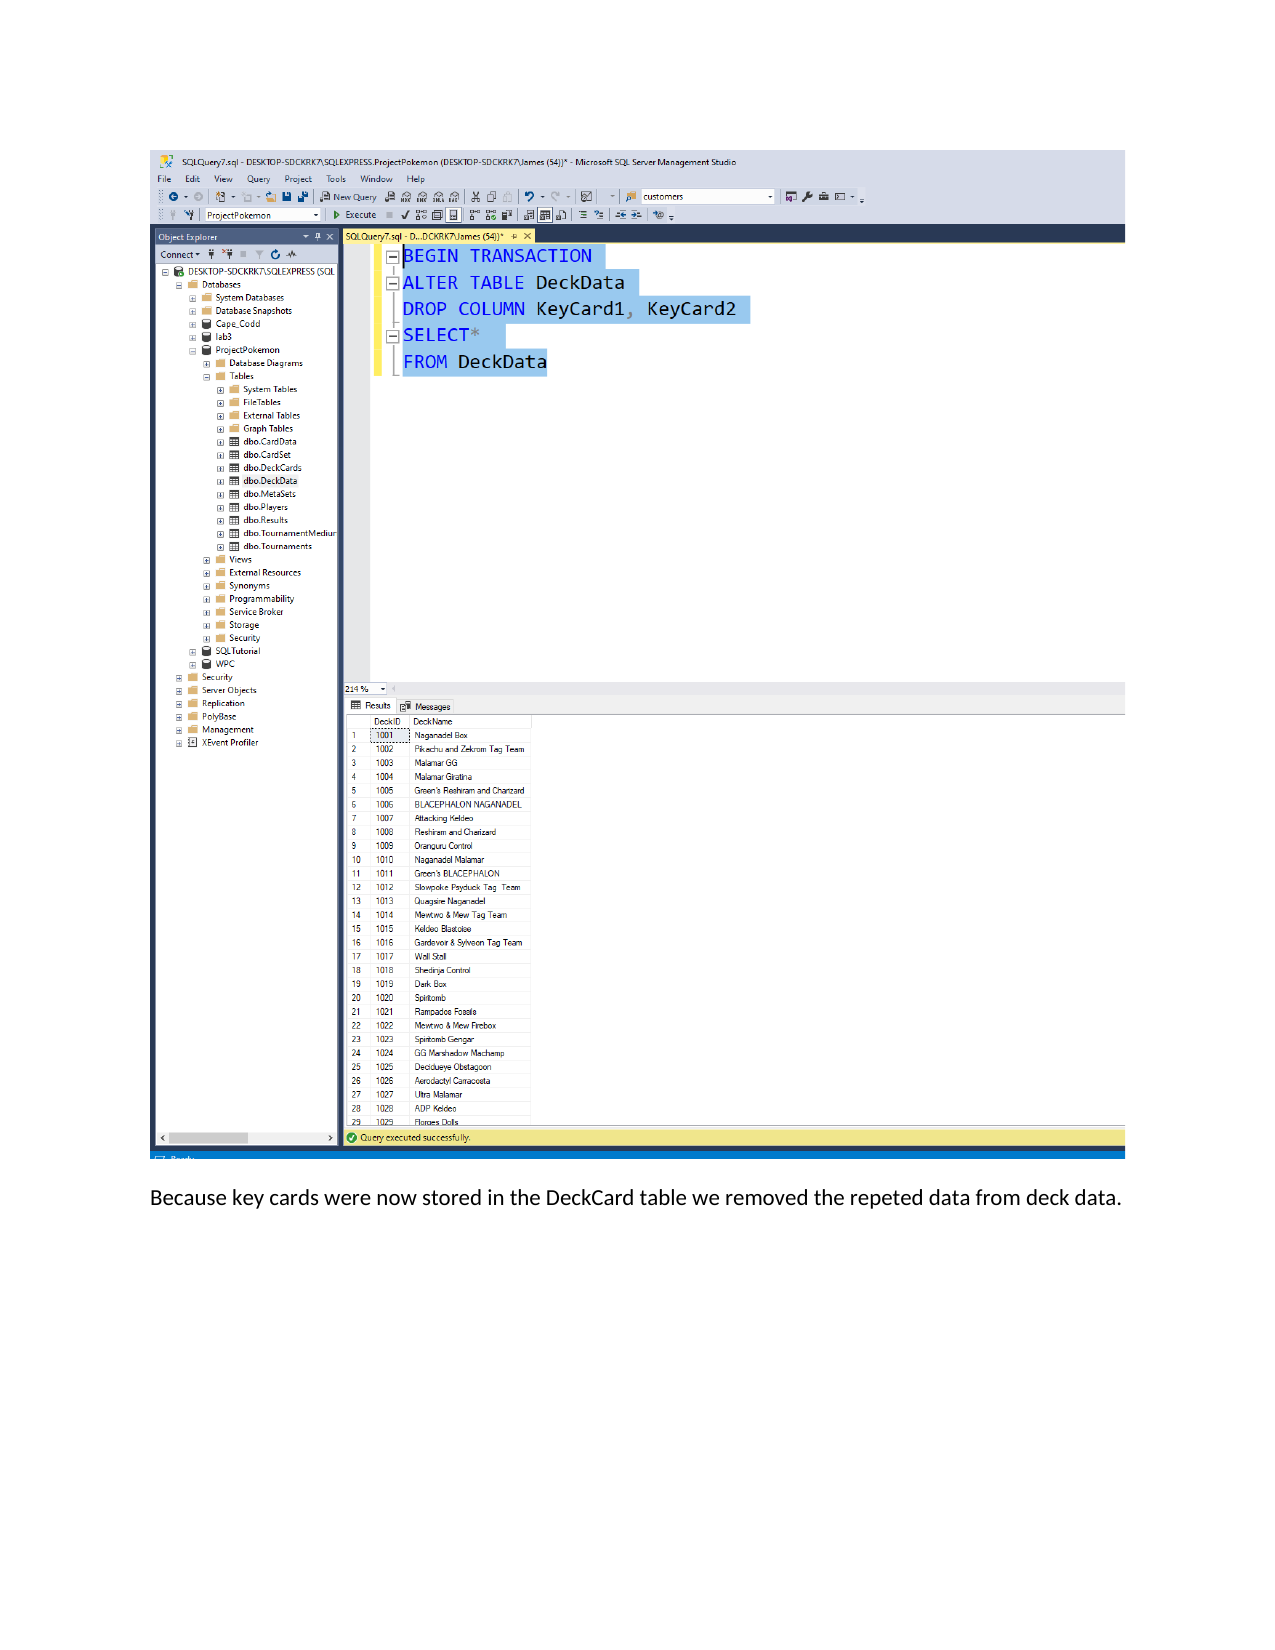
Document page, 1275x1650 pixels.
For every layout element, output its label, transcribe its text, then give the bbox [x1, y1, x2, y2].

picture [150, 150, 1125, 1159]
text Because key cards were now stored in the DeckCard table we removed the repeted data from deck data. [150, 1183, 1125, 1211]
